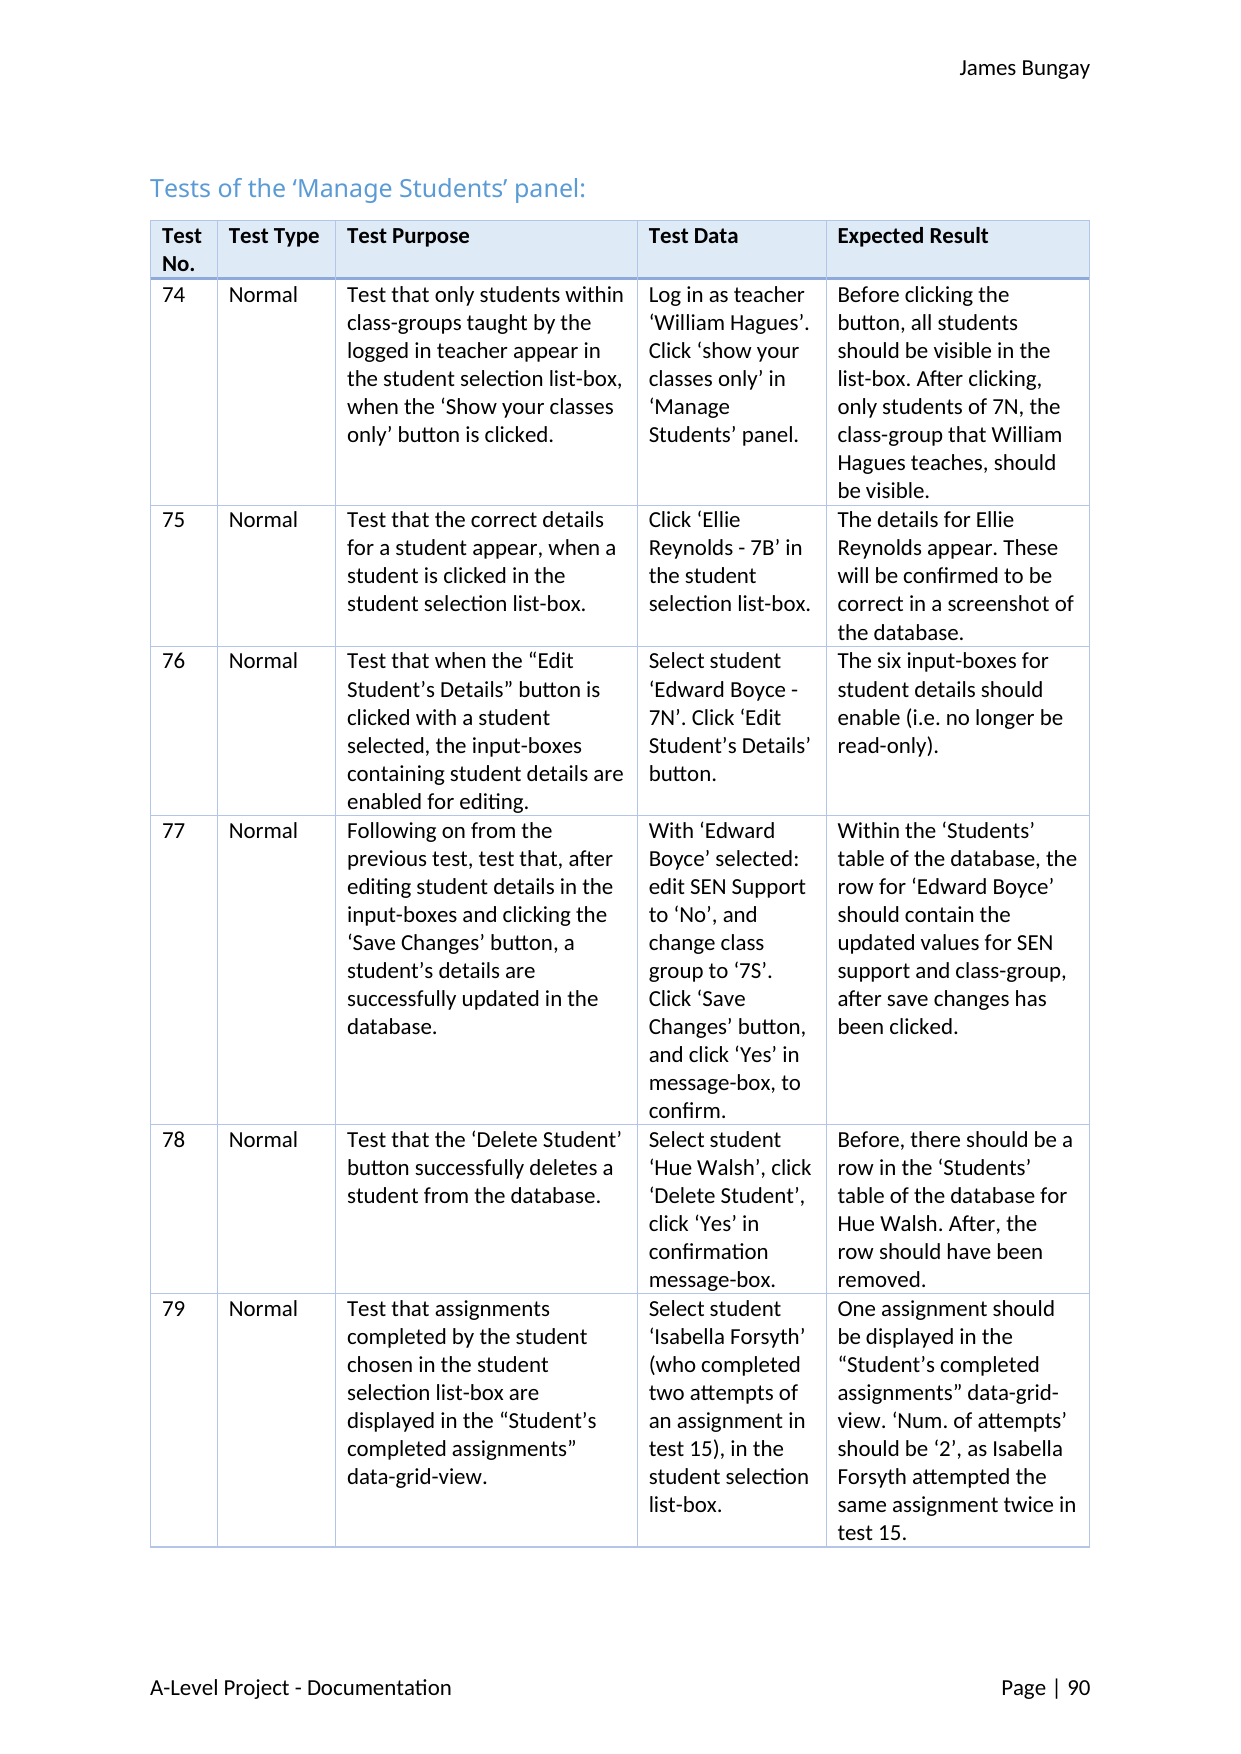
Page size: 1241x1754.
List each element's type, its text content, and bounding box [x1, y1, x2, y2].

table_cell Before, there should be a row in the ‘Students’ table of the database for Hue Walsh. After, the row should have been removed. [827, 1125, 1089, 1293]
table_cell Select student ‘Edward Boyce - 7N’. Click ‘Edit Student’s Details’ button. [638, 647, 826, 815]
table_cell One assignment should be displayed in the “Student’s completed assignments” data-grid-view. ‘Num. of attempts’ should be ‘2’, as Isabella Forsyth attempted the same assignment twice in test 15. [827, 1294, 1089, 1546]
table_header Test No. [151, 221, 217, 277]
table_cell Test that the ‘Delete Student’ button successfully deletes a student from the database. [336, 1125, 637, 1293]
table_cell Click ‘Ellie Reynolds - 7B’ in the student selection list-box. [638, 506, 826, 646]
table_cell Normal [218, 647, 335, 815]
table_cell Within the ‘Students’ table of the database, the row for ‘Edward Boyce’ should contain the updated values for SEN support and class-group, after save changes has been clicked. [827, 816, 1089, 1124]
table_cell With ‘Edward Boyce’ selected: edit SEN Support to ‘No’, and change class group to ‘7S’. Click ‘Save Changes’ button, and click ‘Yes’ in message-box, to confirm. [638, 816, 826, 1124]
table_cell 78 [151, 1125, 217, 1293]
table_header Test Data [638, 221, 826, 277]
table_cell 76 [151, 647, 217, 815]
table_cell The six input-boxes for student details should enable (i.e. no longer be read-only). [827, 647, 1089, 815]
table_cell Select student ‘Hue Walsh’, click ‘Delete Student’, click ‘Yes’ in confirmation message-box. [638, 1125, 826, 1293]
table_header Expected Result [827, 221, 1089, 277]
table_cell Log in as teacher ‘William Hagues’. Click ‘show your classes only’ in ‘Manage Students’ panel. [638, 280, 826, 504]
table_cell Before clicking the button, all students should be visible in the list-box. After clicking, only students of 7N, the class-group that William Hagues teaches, should be visible. [827, 280, 1089, 504]
table_header Test Purpose [336, 221, 637, 277]
table_cell Test that only students within class-groups taught by the logged in teacher appear in the student selection list-box, when the ‘Show your classes only’ button is clicked. [336, 280, 637, 504]
table_cell Normal [218, 1125, 335, 1293]
table_cell Test that when the “Edit Student’s Details” button is clicked with a student selected, the input-boxes containing student details are enabled for editing. [336, 647, 637, 815]
table_cell 77 [151, 816, 217, 1124]
table_cell Test that the correct details for a student appear, when a student is clicked in the student selection list-box. [336, 506, 637, 646]
table_cell Normal [218, 816, 335, 1124]
table_cell Normal [218, 280, 335, 504]
table_cell Following on from the previous test, test that, after editing student details in the input-boxes and clicking the ‘Save Changes’ button, a student’s details are successfully updated in the database. [336, 816, 637, 1124]
table_cell 75 [151, 506, 217, 646]
table_cell 79 [151, 1294, 217, 1546]
table_cell 74 [151, 280, 217, 504]
subtitle Tests of the ‘Manage Students’ panel: [150, 171, 1090, 205]
table_cell Normal [218, 1294, 335, 1546]
table_cell Test that assignments completed by the student chosen in the student selection list-box are displayed in the “Student’s completed assignments” data-grid-view. [336, 1294, 637, 1546]
table_cell Select student ‘Isabella Forsyth’ (who completed two attempts of an assignment in test 15), in the student selection list-box. [638, 1294, 826, 1546]
table_cell Normal [218, 506, 335, 646]
table_cell The details for Ellie Reynolds appear. These will be confirmed to be correct in a screenshot of the database. [827, 506, 1089, 646]
table_header Test Type [218, 221, 335, 277]
